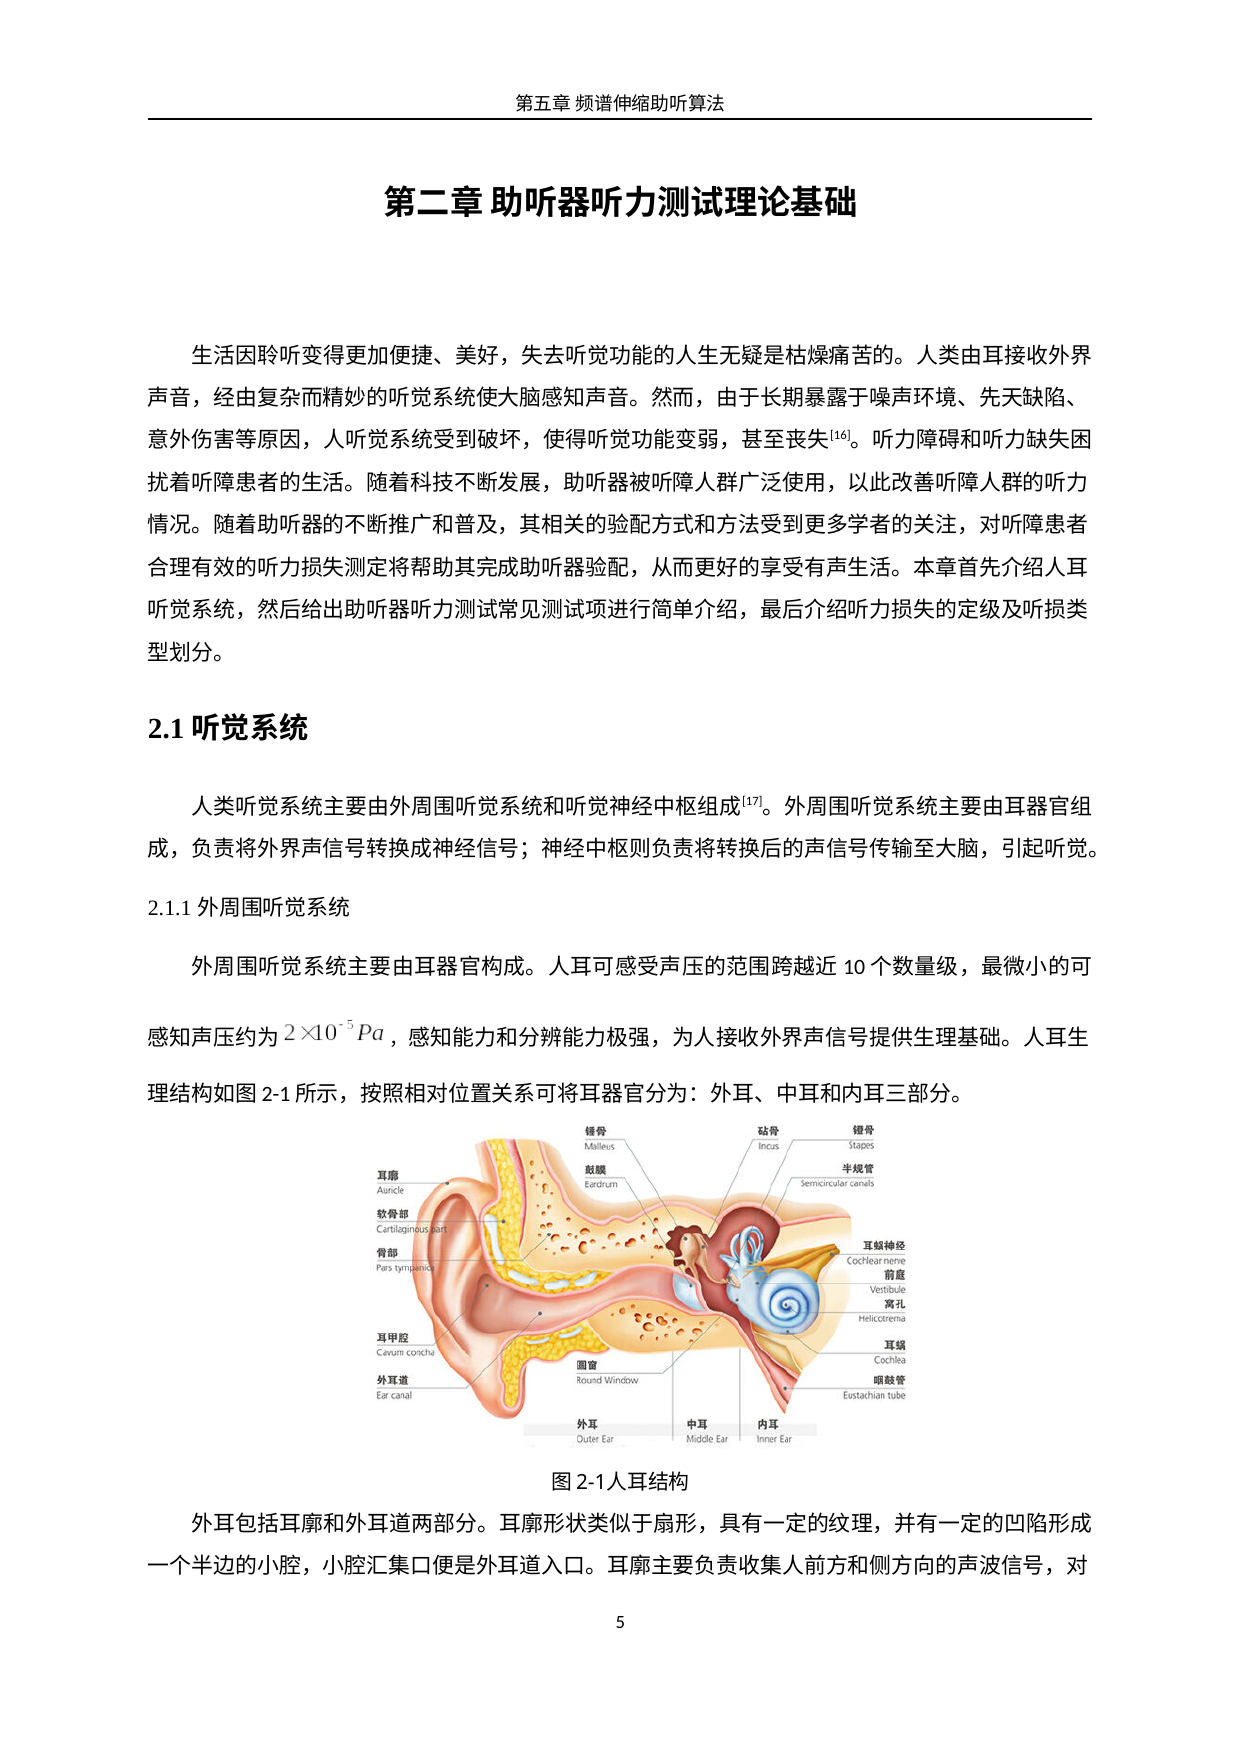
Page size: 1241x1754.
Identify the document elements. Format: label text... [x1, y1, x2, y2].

text 生活因聆听变得更加便捷、美好，失去听觉功能的人生无疑是枯燥痛苦的。人类由耳接收外界声音，经由复杂而精妙的听觉系统使大脑感知声音。然而，由于长期暴露于噪声环境、先天缺陷、意外伤害等原因，人听觉系统受到破坏，使得听觉功能变弱，甚至丧失[16]。听力障碍和听力缺失困扰着听障患者的生活。随着科技不断发展，助听器被听障人群广泛使用，以此改善听障人群的听力情况。随着助听器的不断推广和普及，其相关的验配方式和方法受到更多学者的关注，对听障患者合理有效的听力损失测定将帮助其完成助听器验配，从而更好的享受有声生活。本章首先介绍人耳听觉系统，然后给出助听器听力测试常见测试项进行简单介绍，最后介绍听力损失的定级及听损类型划分。 [148, 337, 1092, 667]
text 人类听觉系统主要由外周围听觉系统和听觉神经中枢组成[17]。外周围听觉系统主要由耳器官组成，负责将外界声信号转换成神经信号；神经中枢则负责将转换后的声信号传输至大脑，引起听觉。 [148, 788, 1092, 864]
subtitle 助听器听力测试理论基础 [148, 166, 1092, 234]
list 外周围听觉系统主要由耳器官构成。人耳可感受声压的范围跨越近10个数量级，最微小的可感知声压约为，感知能力和分辨能力极强，为人接收外界声信号提供生理基础。人耳生理结构如图2-1所示，按照相对位置关系可将耳器官分为：外耳、中耳和内耳三部分。 [148, 948, 1092, 1109]
text 图2-1人耳结构 [148, 1463, 1092, 1497]
list 外周围听觉系统 [148, 889, 1092, 923]
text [148, 1504, 1092, 1581]
picture [369, 1116, 915, 1451]
list 听觉系统 [148, 692, 1092, 760]
